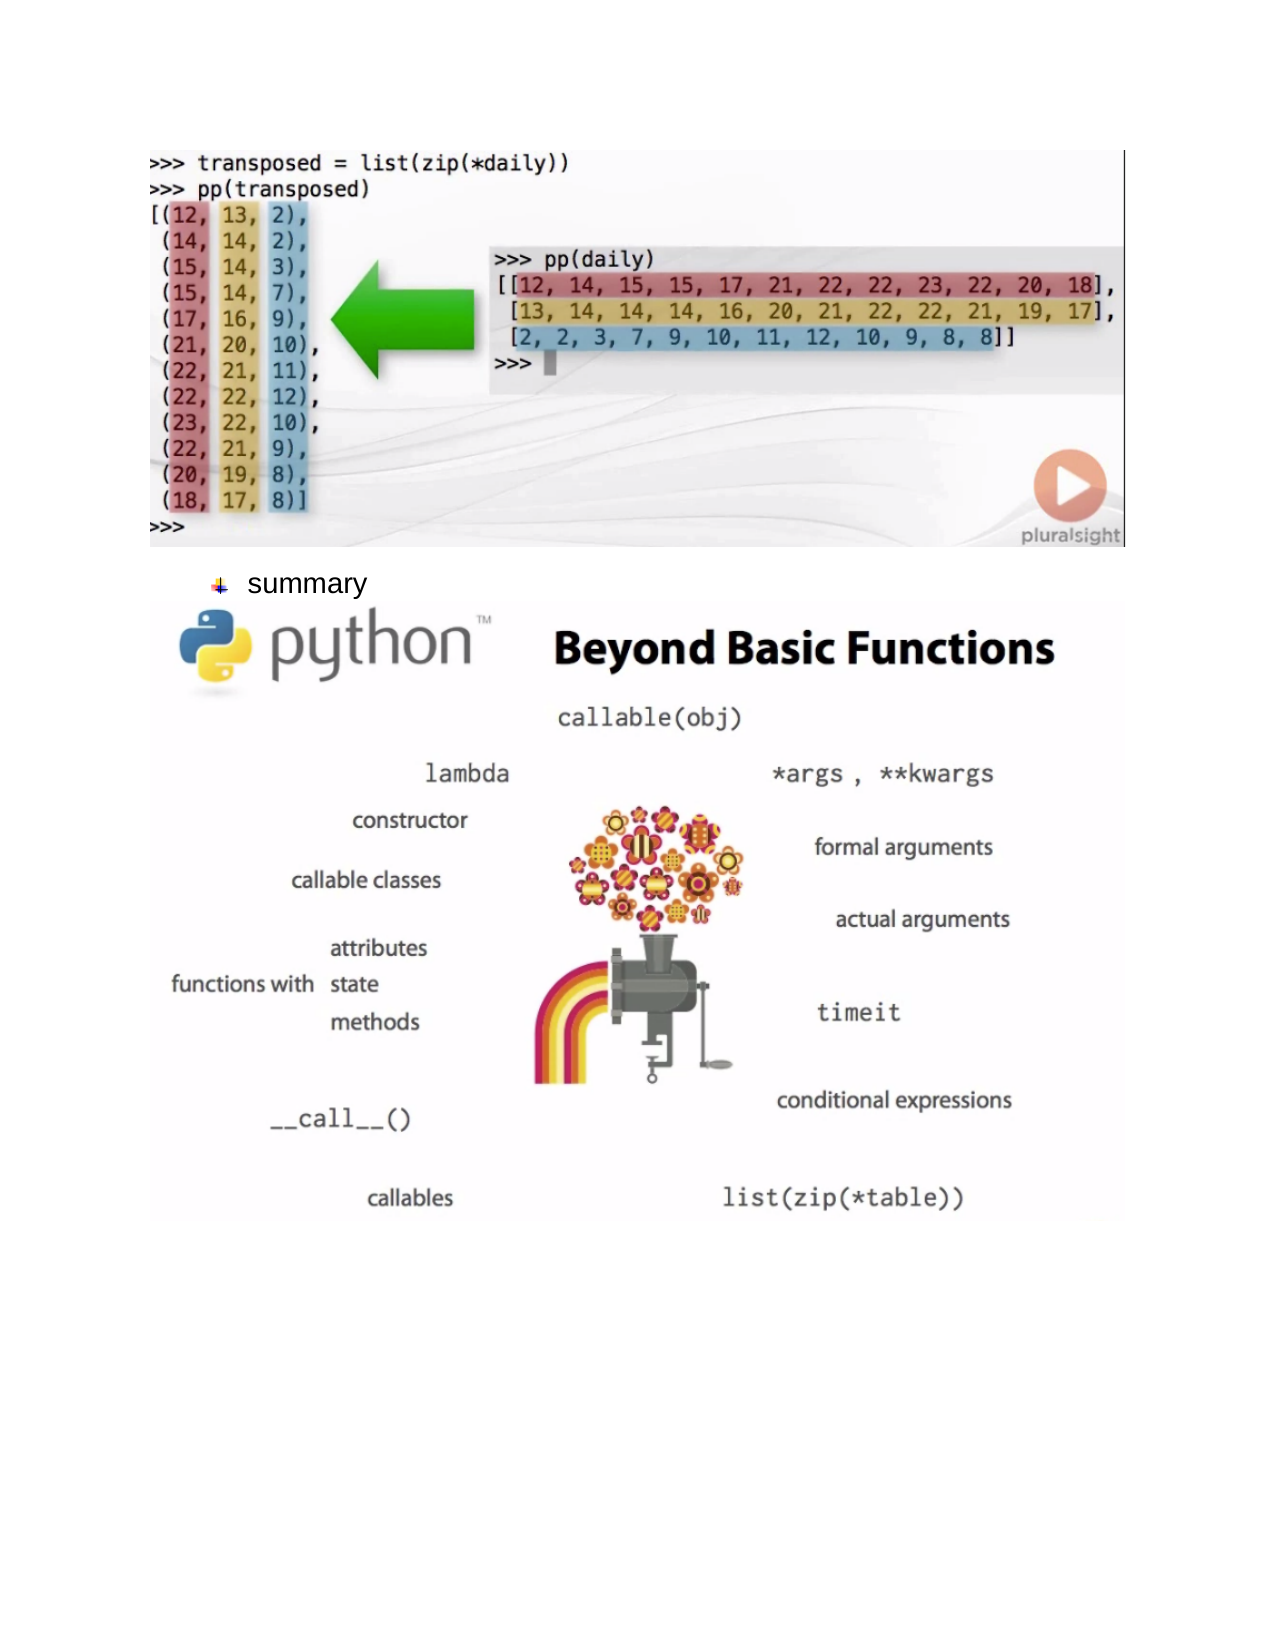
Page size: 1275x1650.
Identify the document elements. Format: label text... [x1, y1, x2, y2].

picture [211, 576, 228, 594]
picture [150, 150, 1125, 547]
picture [150, 601, 1125, 1221]
subtitle summary [210, 566, 1125, 599]
